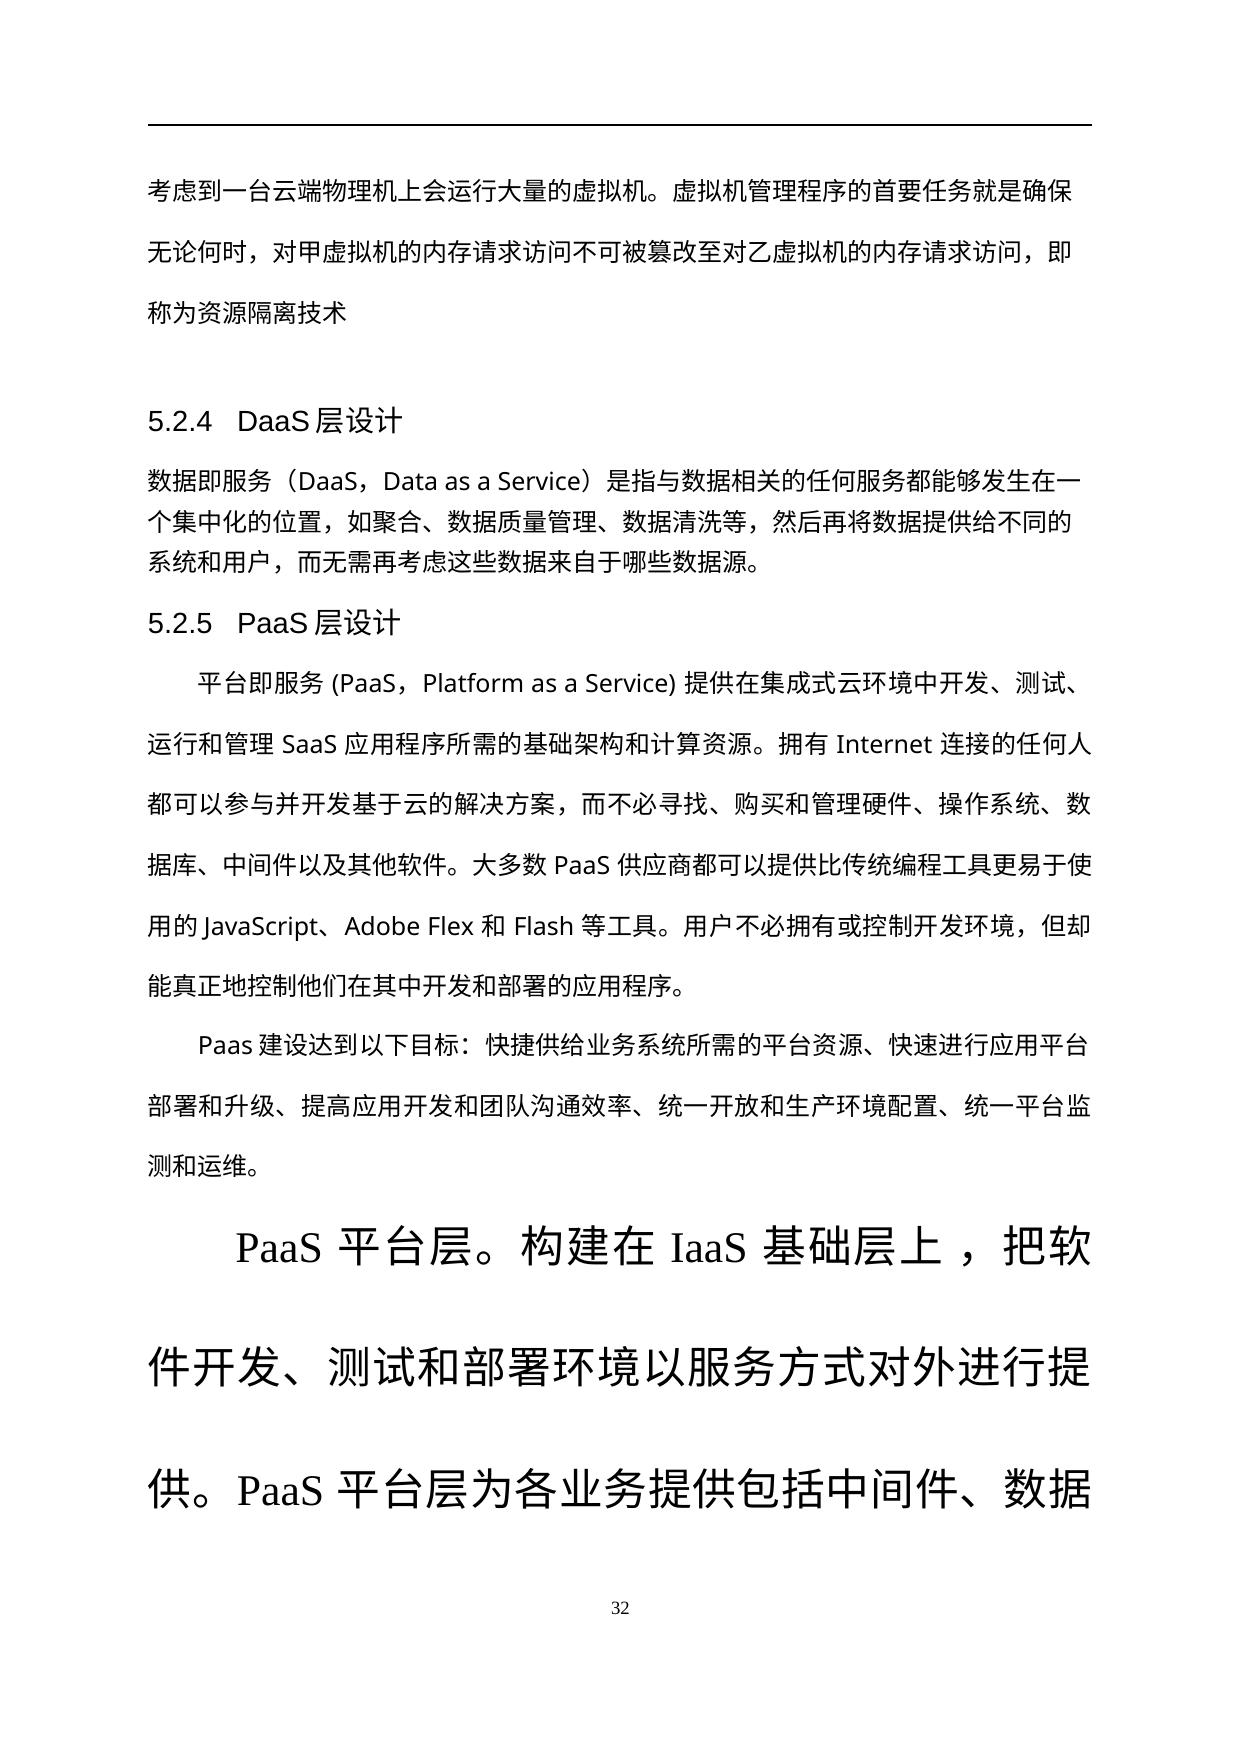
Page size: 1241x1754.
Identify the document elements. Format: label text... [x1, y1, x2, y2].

subtitle DaaS层设计 [148, 379, 1092, 459]
text 数据即服务（DaaS，Data as a Service）是指与数据相关的任何服务都能够发生在一个集中化的位置，如聚合、数据质量管理、数据清洗等，然后再将数据提供给不同的系统和用户，而无需再考虑这些数据来自于哪些数据源。 [148, 459, 1092, 581]
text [148, 170, 1092, 331]
subtitle PaaS层设计 [148, 581, 1092, 662]
text Paas建设达到以下目标：快捷供给业务系统所需的平台资源、快速进行应用平台部署和升级、提高应用开发和团队沟通效率、统一开放和生产环境配置、统一平台监测和运维。 [148, 1023, 1092, 1185]
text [148, 1203, 1092, 1526]
text 平台即服务 (PaaS，Platform as a Service) 提供在集成式云环境中开发、测试、运行和管理 SaaS 应用程序所需的基础架构和计算资源。拥有 Internet 连接的任何人都可以参与并开发基于云的解决方案，而不必寻找、购买和管理硬件、操作系统、数据库、中间件以及其他软件。大多数PaaS 供应商都可以提供比传统编程工具更易于使用的JavaScript、Adobe Flex 和 Flash 等工具。用户不必拥有或控制开发环境，但却能真正地控制他们在其中开发和部署的应用程序。 [148, 662, 1092, 1005]
